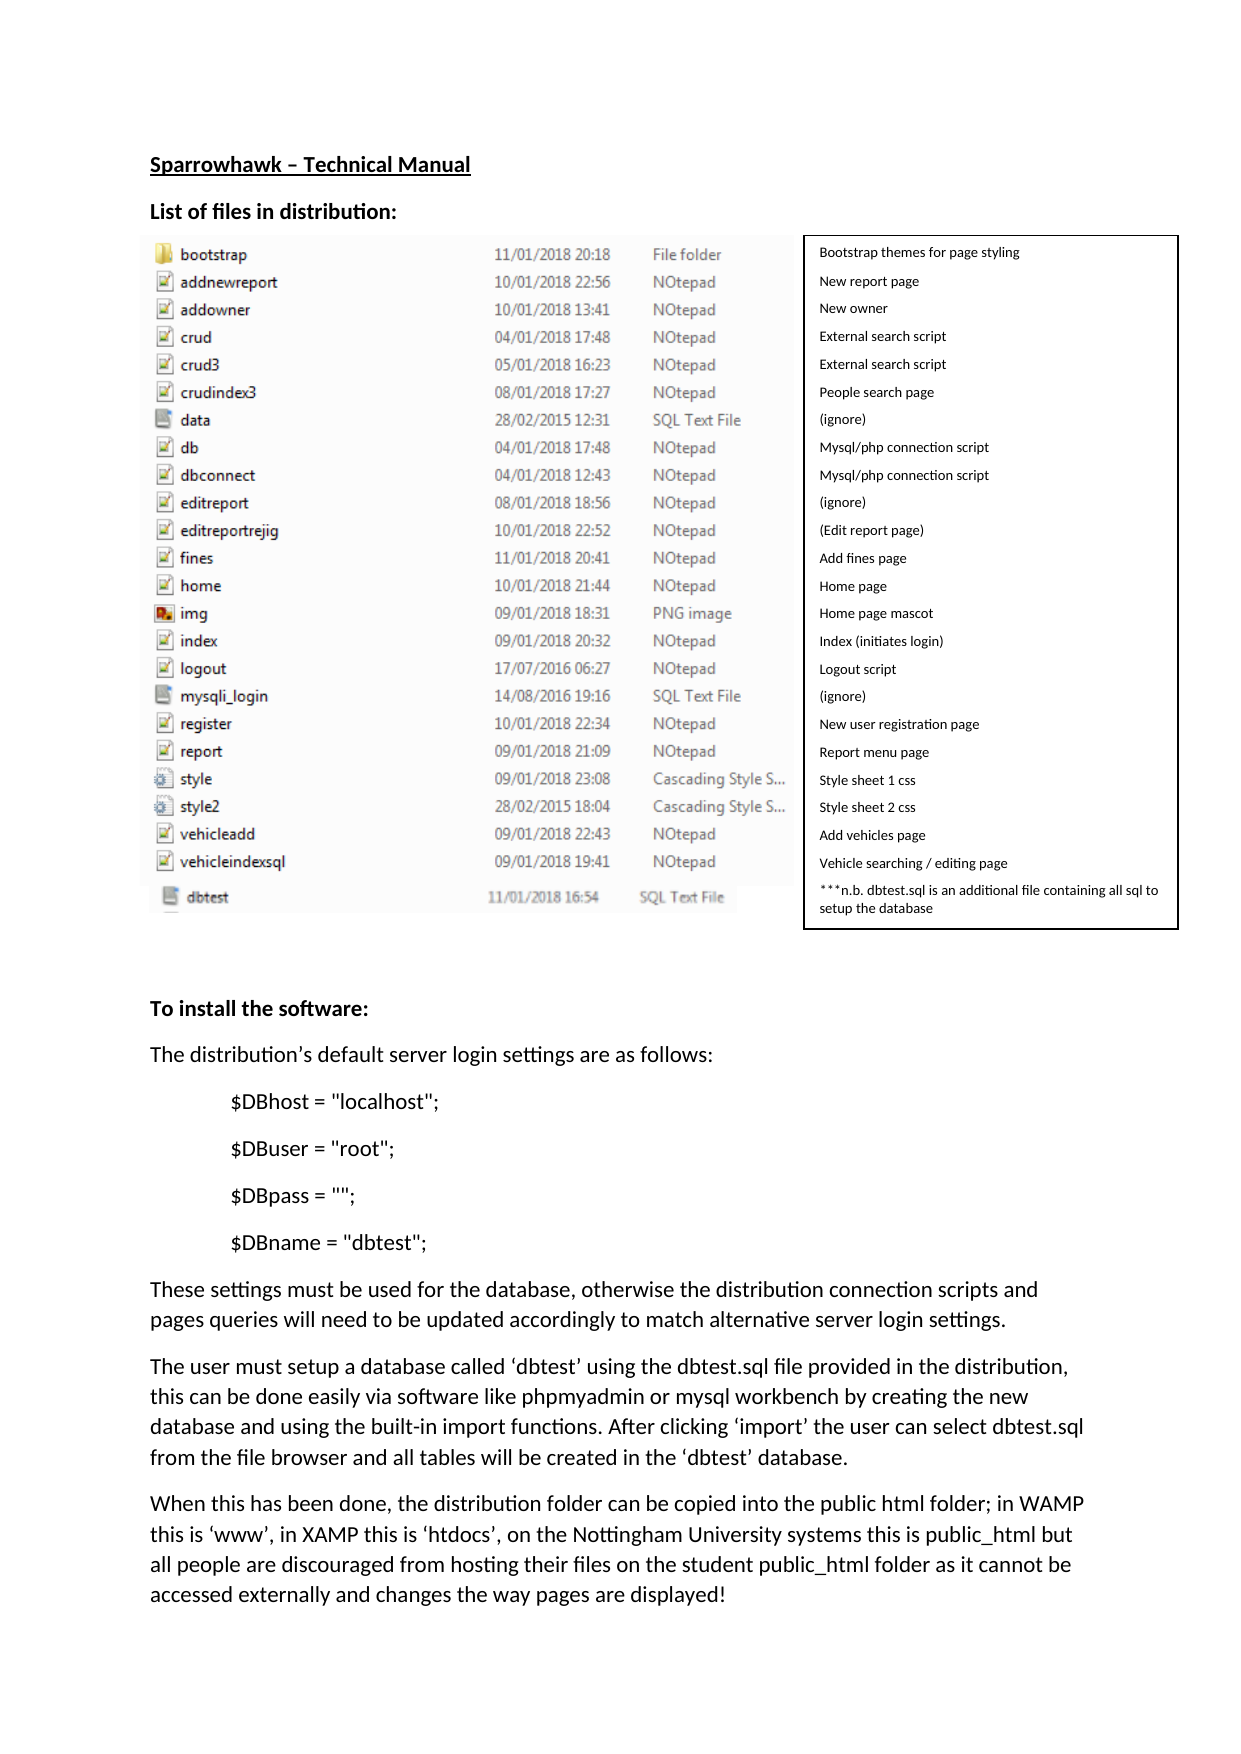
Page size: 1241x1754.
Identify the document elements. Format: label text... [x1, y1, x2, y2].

picture [139, 235, 794, 913]
text When this has been done, the distribution folder can be copied into the public html folder; in WAMP this is ‘www’, in XAMP this is ‘htdocs’, on the Nottingham University systems this is public_html but all people are discouraged from hosting their files on the student public_html folder as it cannot be accessed externally and changes the way pages are displayed! [150, 1489, 1090, 1608]
text Sparrowhawk – Technical Manual [150, 150, 1090, 178]
text The user must setup a database called ‘dbtest’ using the dbtest.sql file provided in the distribution, this can be done easily via software like phpmyadmin or mysql workbench by creating the new database and using the built-in import functions. After clicking ‘import’ the user can select dbtest.sql from the file browser and all tables will be created in the ‘dbtest’ database. [150, 1352, 1090, 1471]
text $DBname = "dbtest"; [150, 1228, 1090, 1256]
text $DBuser = "root"; [150, 1134, 1090, 1162]
text These settings must be used for the database, otherwise the distribution connection scripts and pages queries will need to be updated accordingly to match alternative server login settings. [150, 1275, 1090, 1333]
text List of files in distribution: [150, 197, 1090, 225]
text $DBpass = ""; [150, 1181, 1090, 1209]
text To install the software: [150, 994, 1090, 1022]
text $DBhost = "localhost"; [150, 1087, 1090, 1116]
text The distribution’s default server login settings are as follows: [150, 1041, 1090, 1069]
